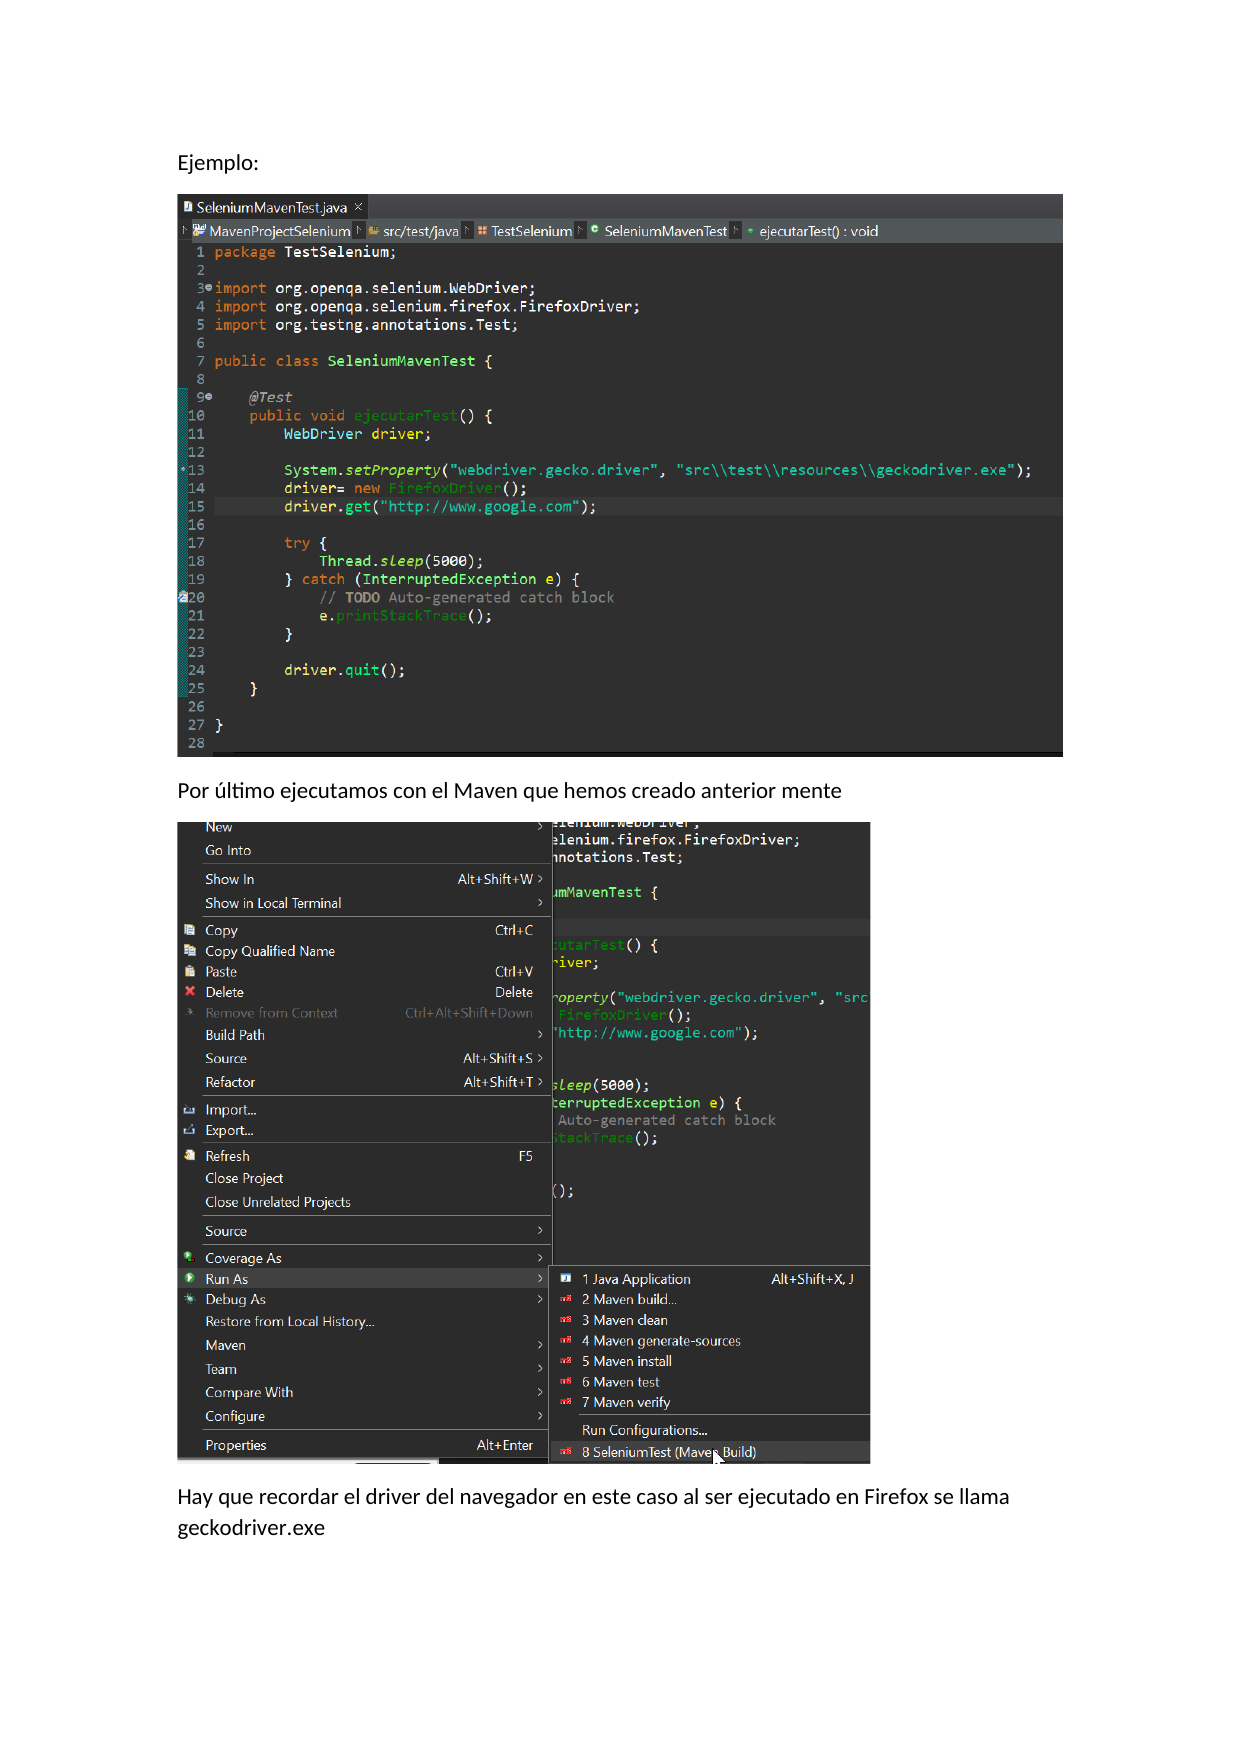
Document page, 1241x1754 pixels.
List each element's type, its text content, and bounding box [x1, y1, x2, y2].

text Por último ejecutamos con el Maven que hemos creado anterior mente [177, 776, 1063, 804]
picture [177, 822, 871, 1464]
text Hay que recordar el driver del navegador en este caso al ser ejecutado en Firefox se llama geckodriver.exe [177, 1482, 1063, 1541]
text Ejemplo: [177, 148, 1063, 176]
picture [177, 194, 1063, 757]
